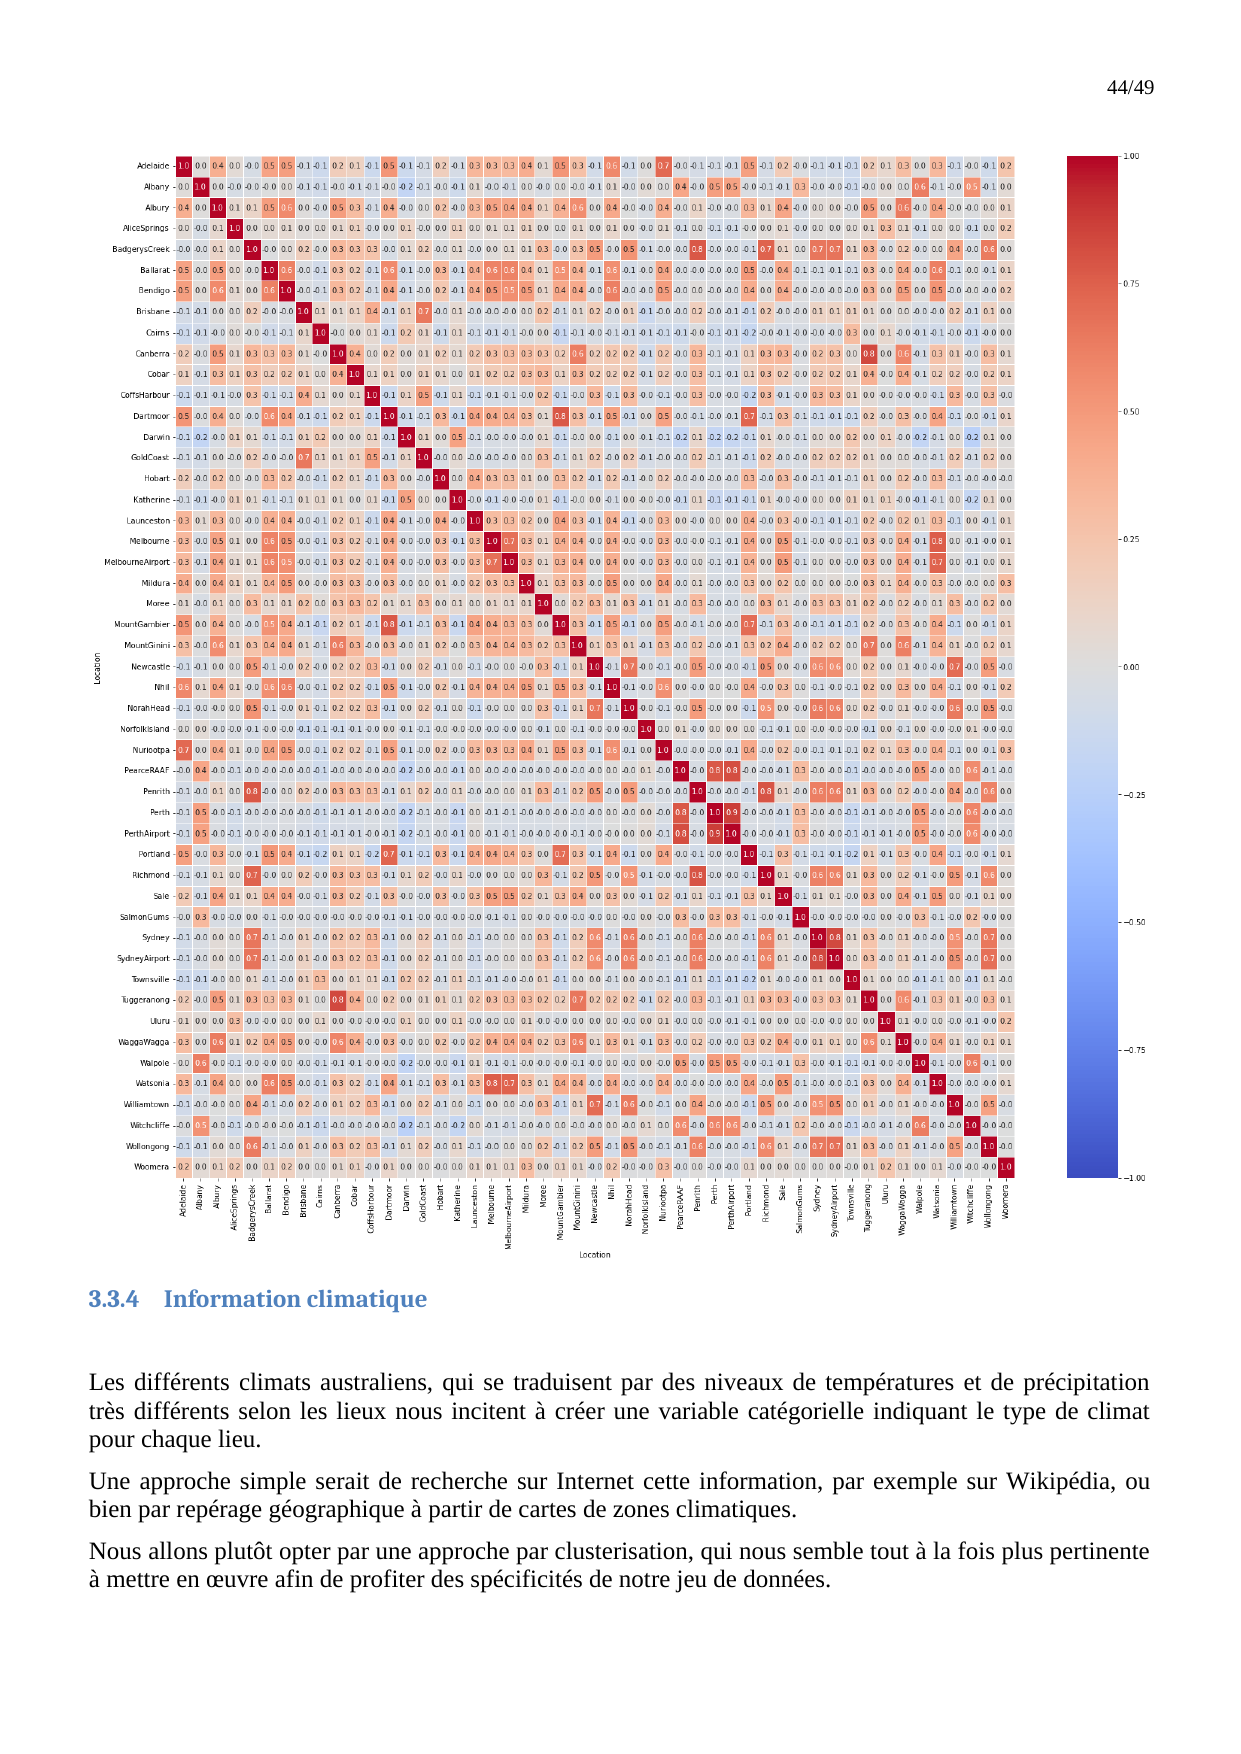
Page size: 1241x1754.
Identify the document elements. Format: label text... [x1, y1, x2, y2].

subtitle Information climatique [89, 1284, 1152, 1313]
text Une approche simple serait de recherche sur Internet cette information, par exemple sur Wikipédia, ou bien par repérage géographique à partir de cartes de zones climatiques. [89, 1466, 1152, 1523]
picture [88, 147, 1151, 1264]
text Les différents climats australiens, qui se traduisent par des niveaux de températures et de précipitation très différents selon les lieux nous incitent à créer une variable catégorielle indiquant le type de climat pour chaque lieu. [89, 1367, 1152, 1453]
text Nous allons plutôt opter par une approche par clusterisation, qui nous semble tout à la fois plus pertinente à mettre en œuvre afin de profiter des spécificités de notre jeu de données. [89, 1536, 1152, 1593]
